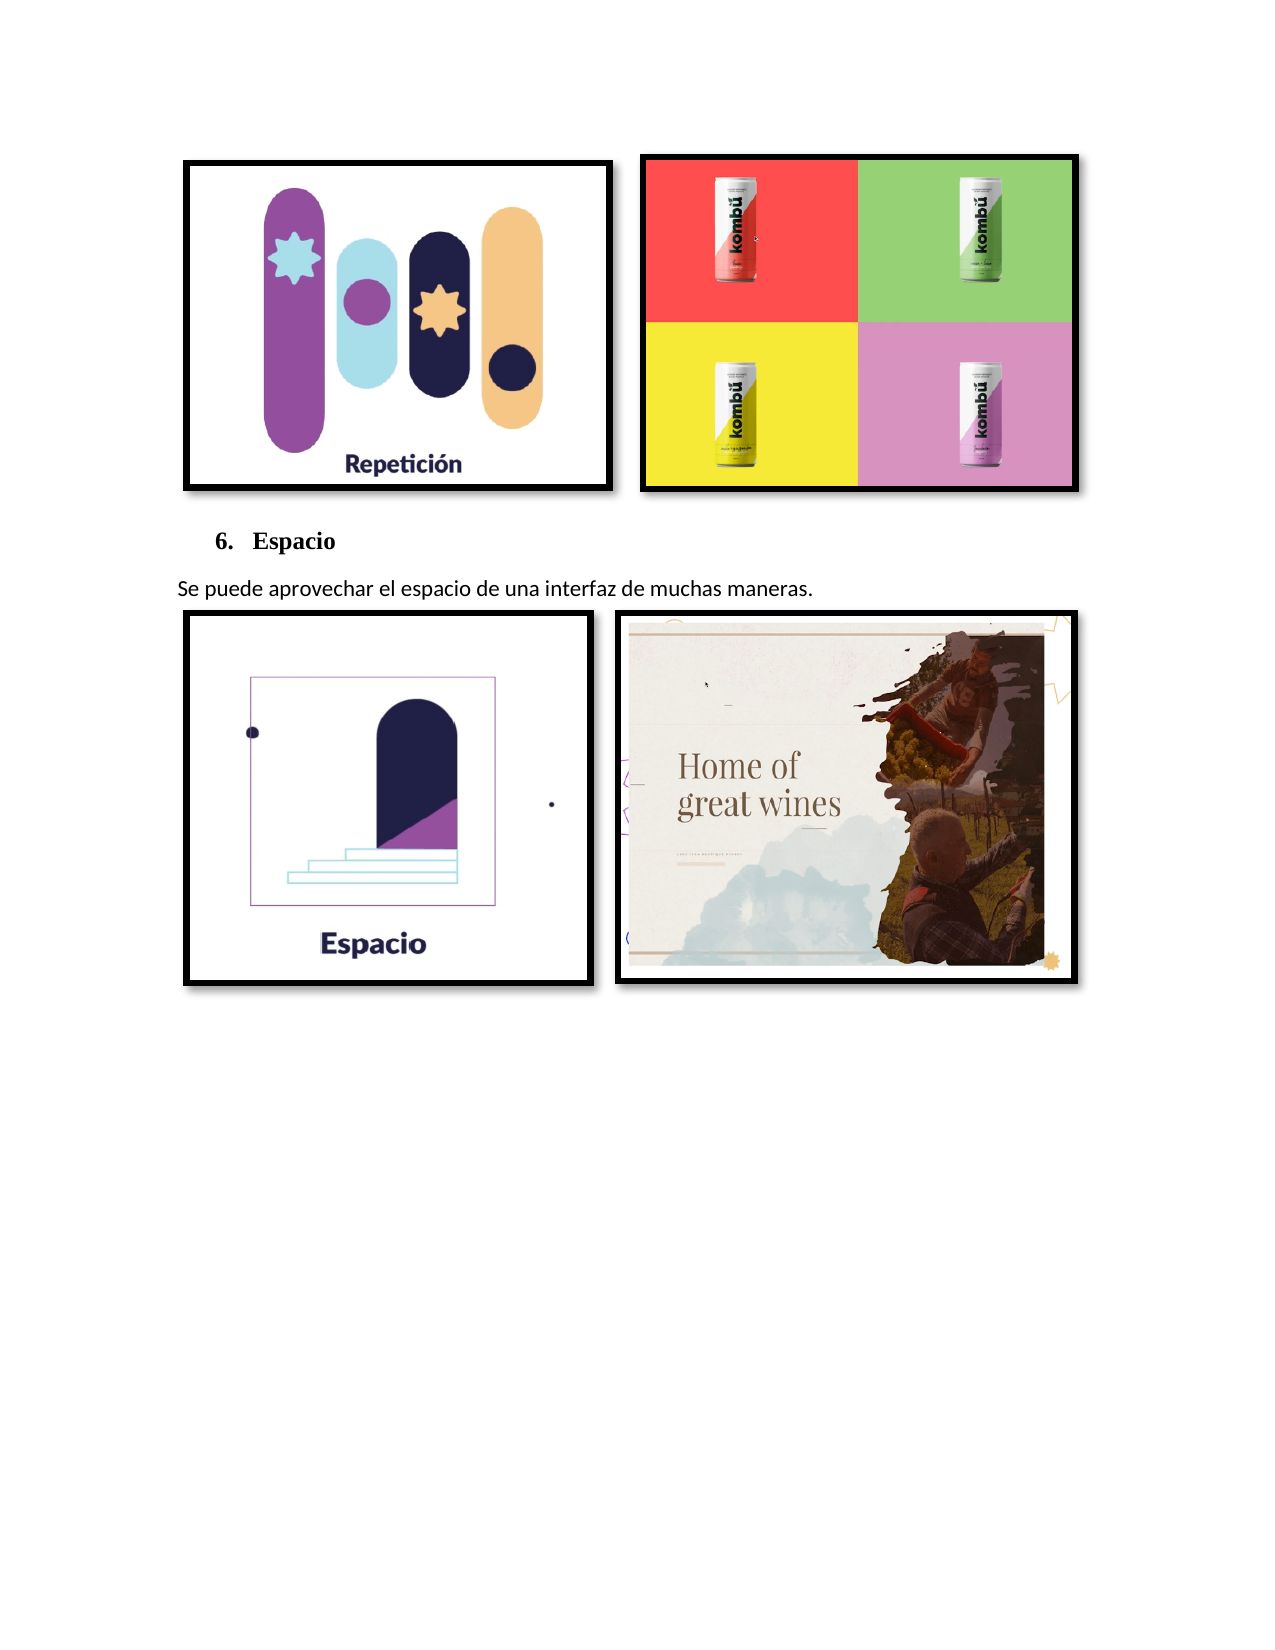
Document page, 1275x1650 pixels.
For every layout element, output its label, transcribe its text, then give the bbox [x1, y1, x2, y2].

picture [621, 616, 1071, 978]
picture [646, 160, 1072, 486]
picture [190, 166, 606, 484]
picture [190, 616, 587, 980]
list Espacio [215, 526, 1098, 555]
